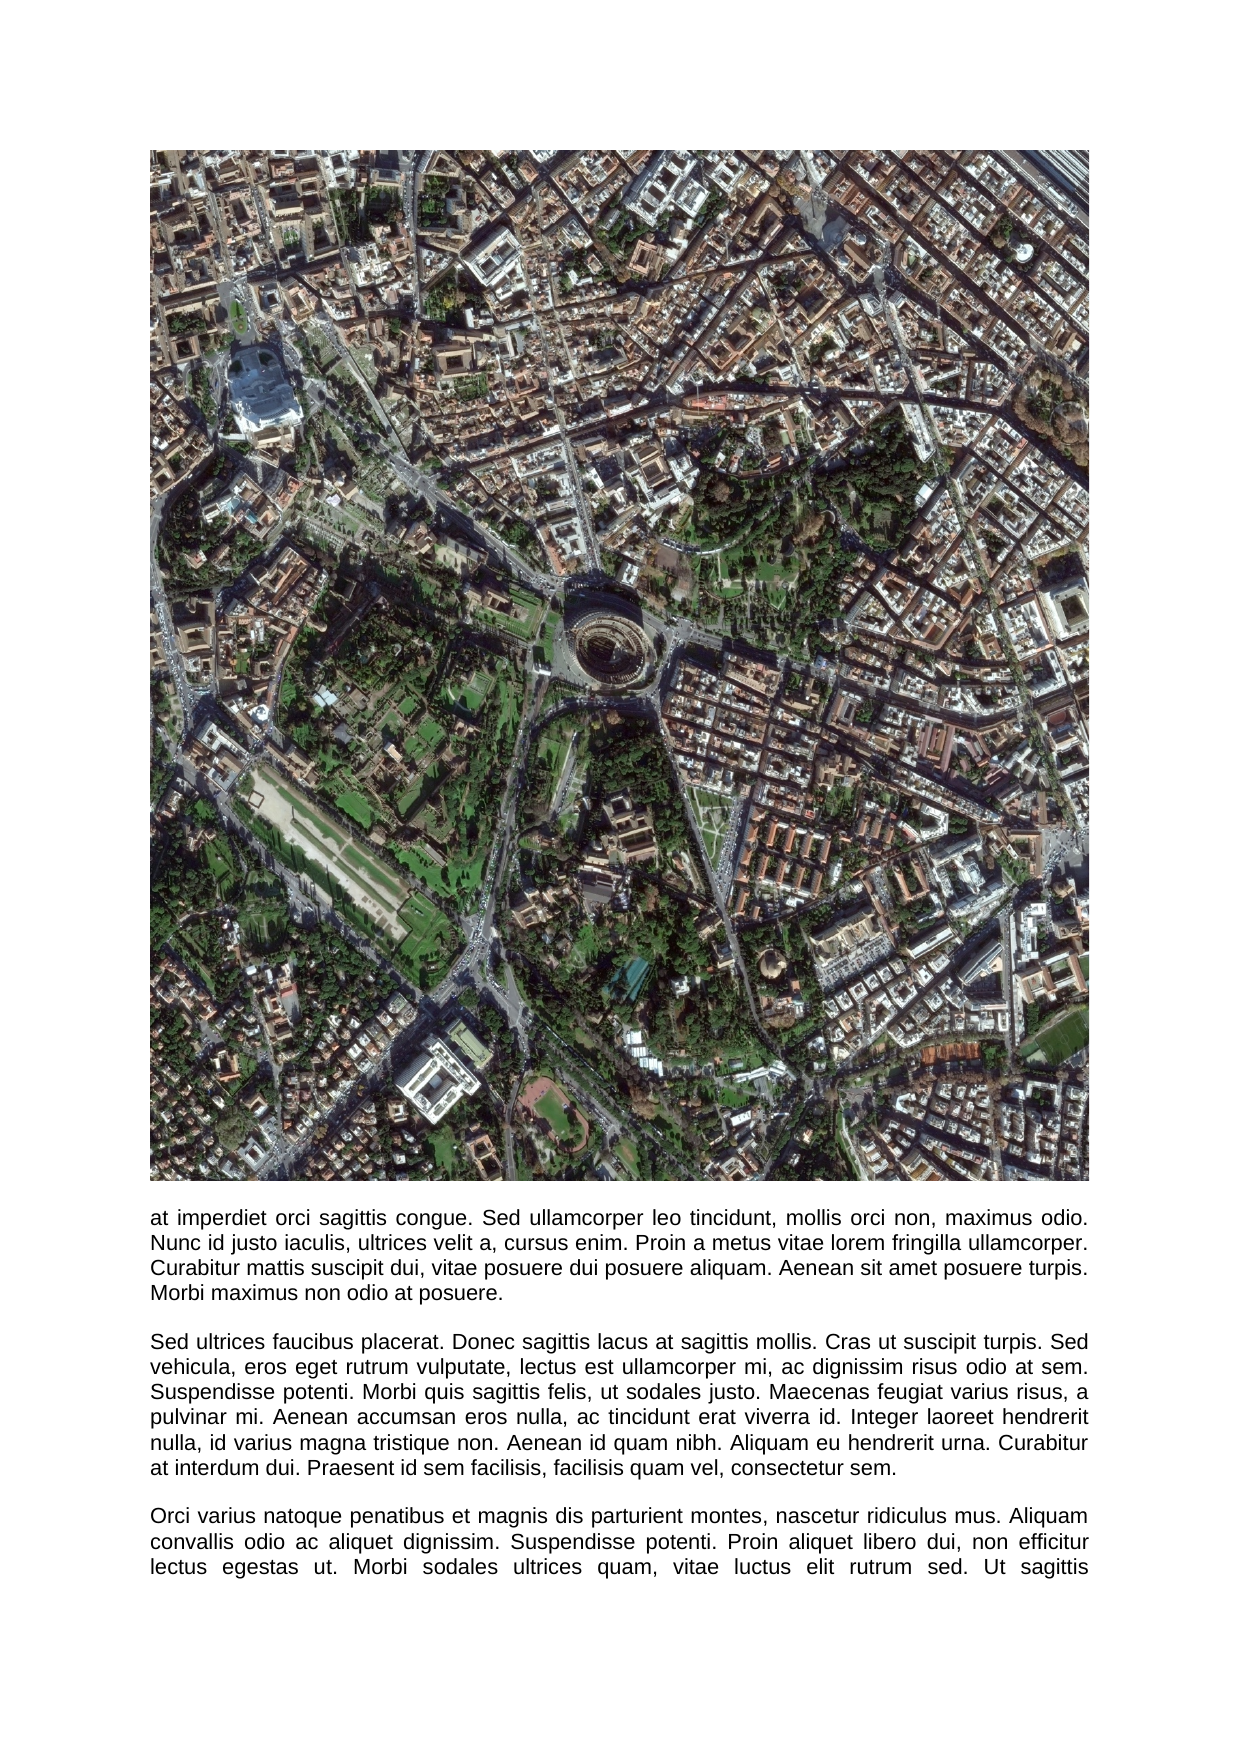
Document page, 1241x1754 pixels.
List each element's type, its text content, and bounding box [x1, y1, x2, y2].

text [150, 1503, 1090, 1579]
picture [150, 150, 1090, 1181]
text Sed ultrices faucibus placerat. Donec sagittis lacus at sagittis mollis. Cras ut suscipit turpis. Sed vehicula, eros eget rutrum vulputate, lectus est ullamcorper mi, ac dignissim risus odio at sem. Suspendisse potenti. Morbi quis sagittis felis, ut sodales justo. Maecenas feugiat varius risus, a pulvinar mi. Aenean accumsan eros nulla, ac tincidunt erat viverra id. Integer laoreet hendrerit nulla, id varius magna tristique non. Aenean id quam nibh. Aliquam eu hendrerit urna. Curabitur at interdum dui. Praesent id sem facilisis, facilisis quam vel, consectetur sem. [150, 1329, 1090, 1480]
text at imperdiet orci sagittis congue. Sed ullamcorper leo tincidunt, mollis orci non, maximus odio. Nunc id justo iaculis, ultrices velit a, cursus enim. Proin a metus vitae lorem fringilla ullamcorper. Curabitur mattis suscipit dui, vitae posuere dui posuere aliquam. Aenean sit amet posuere turpis. Morbi maximus non odio at posuere. [150, 1204, 1090, 1305]
